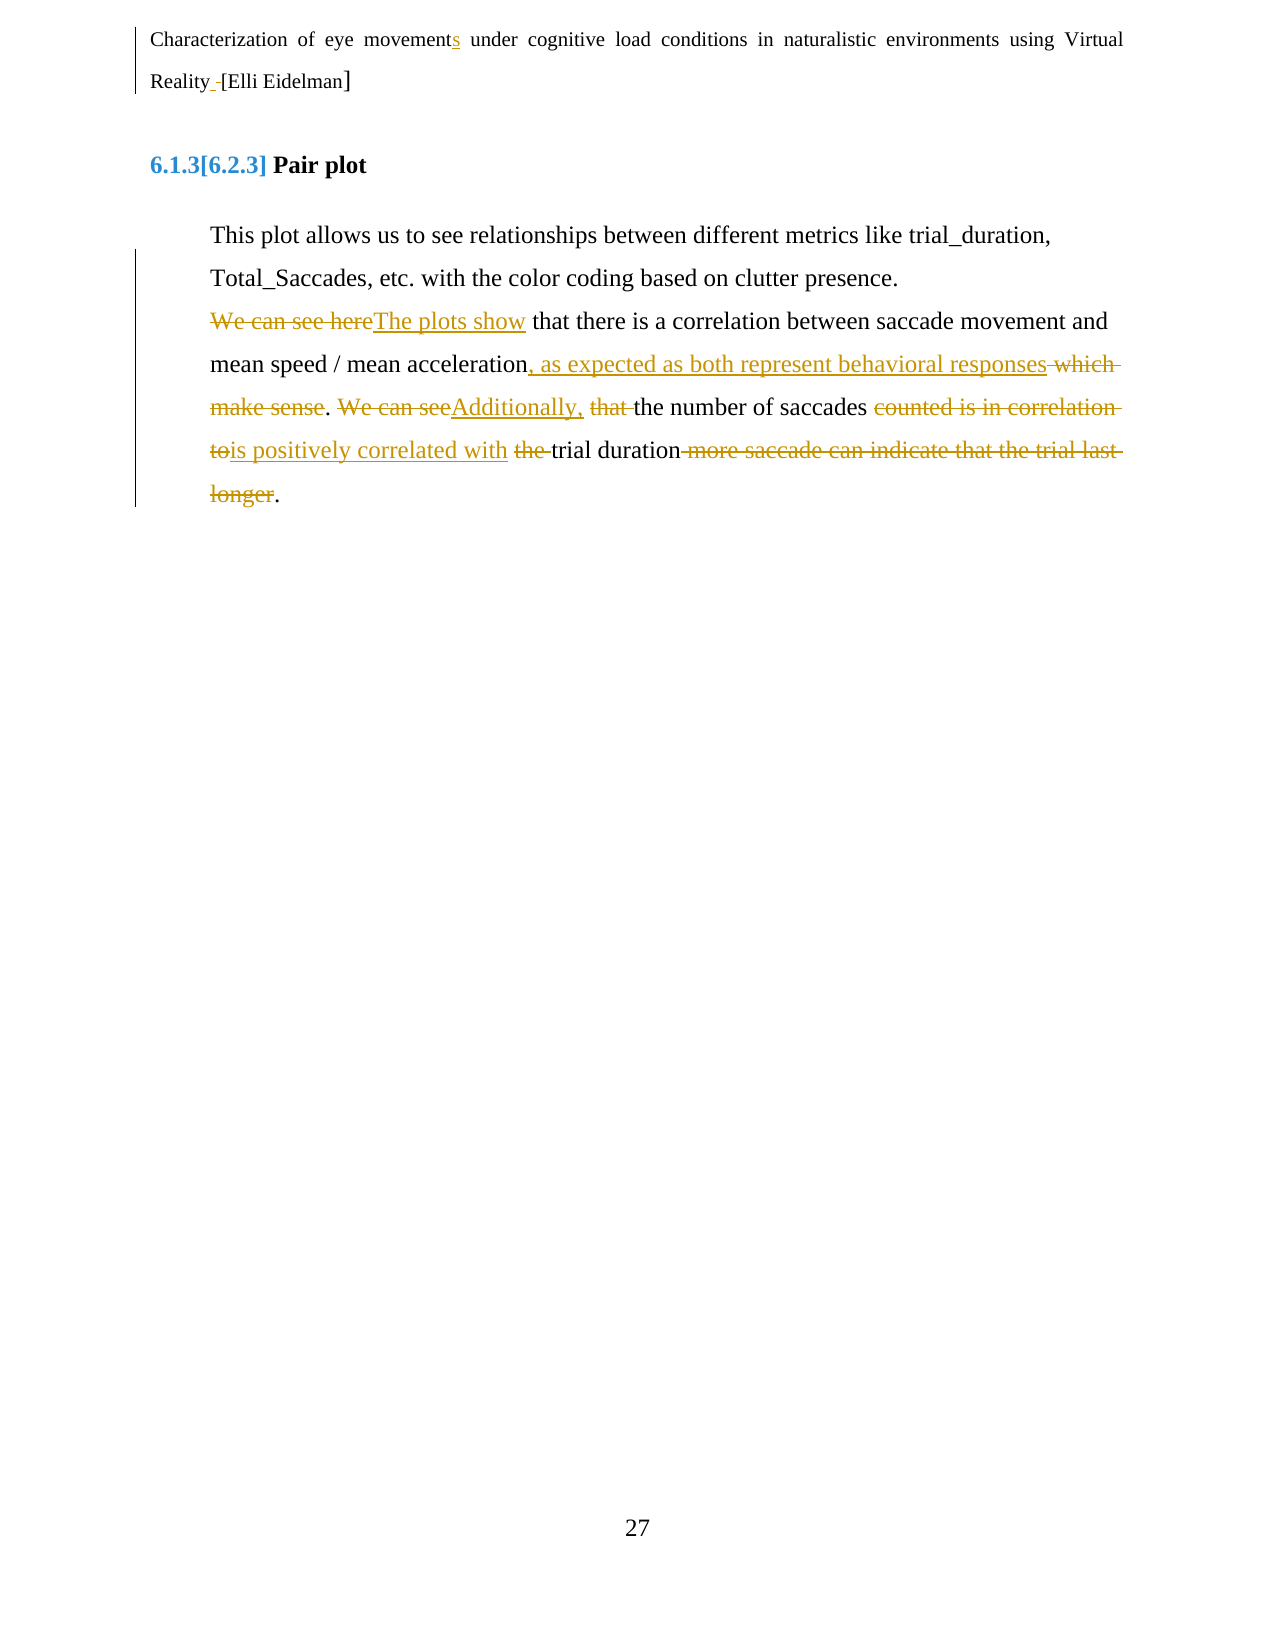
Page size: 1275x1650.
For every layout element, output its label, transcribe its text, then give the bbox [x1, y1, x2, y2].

text This plot allows us to see relationships between different metrics like trial_duration, Total_Saccades, etc. with the color coding based on clutter presence. that there is a correlation between saccade movement and mean speed / mean acceleration. the number of saccades trial duration. [210, 220, 1125, 507]
subtitle Pair plot [150, 150, 1125, 179]
